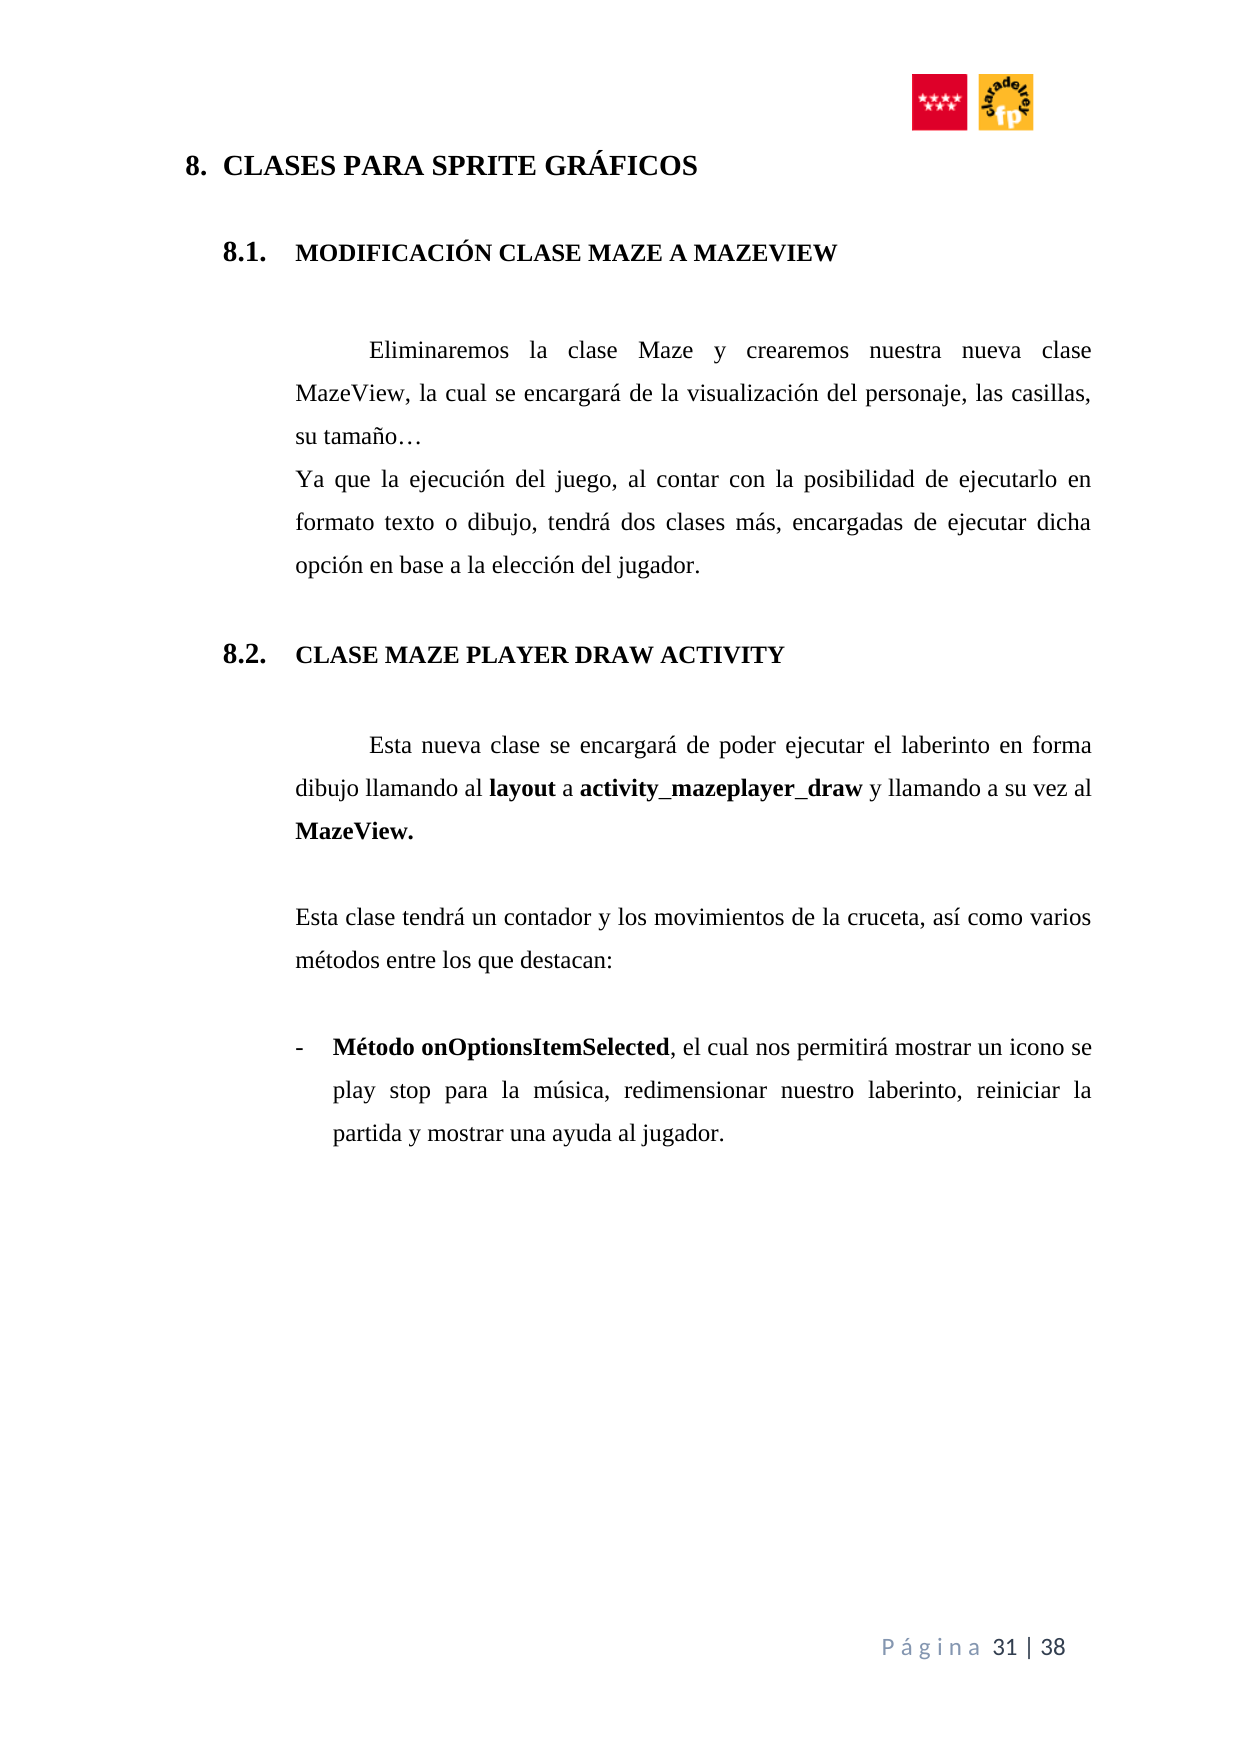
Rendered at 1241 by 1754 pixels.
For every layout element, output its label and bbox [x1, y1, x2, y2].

picture [911, 73, 1034, 131]
